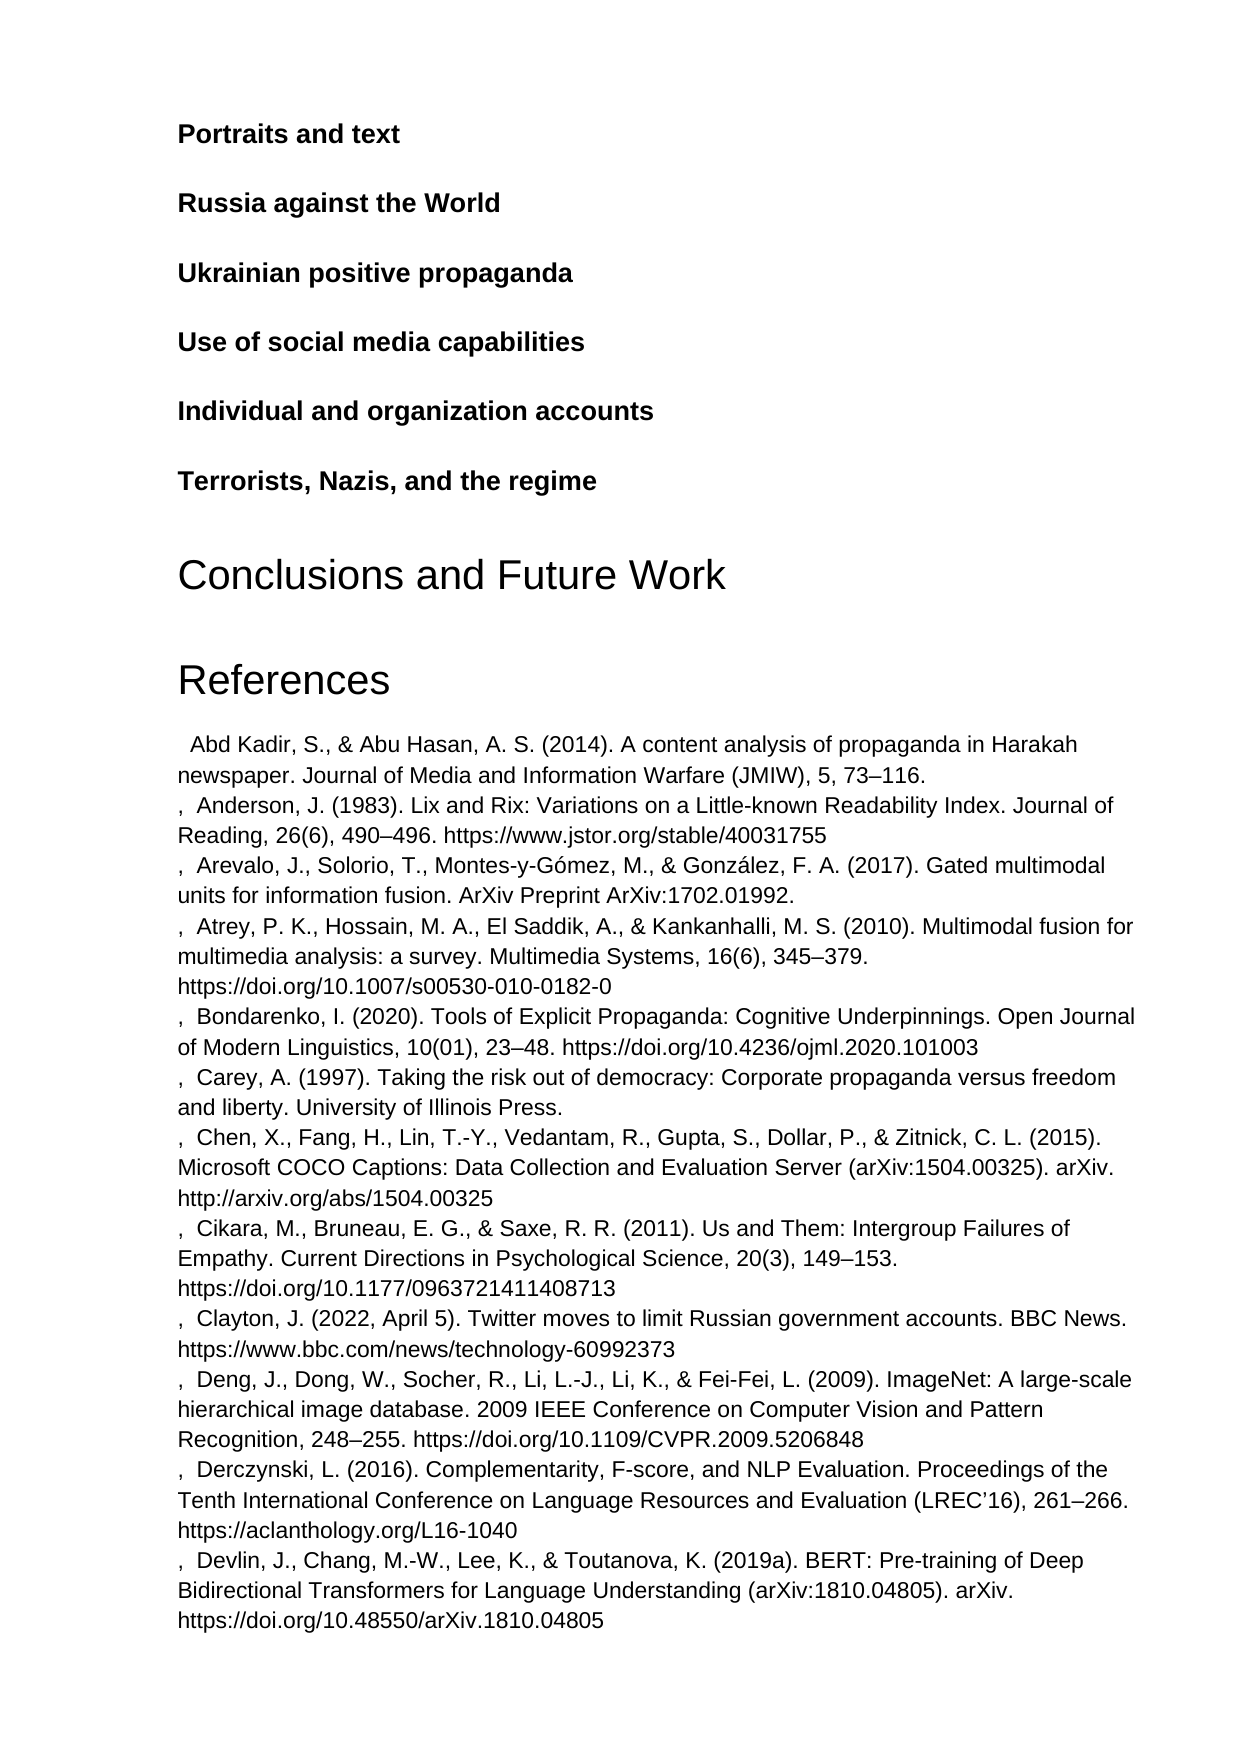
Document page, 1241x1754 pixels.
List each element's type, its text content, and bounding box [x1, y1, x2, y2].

subtitle Ukrainian positive propaganda [177, 257, 1152, 288]
subtitle Use of social media capabilities [177, 326, 1152, 357]
subtitle References [177, 656, 1152, 703]
subtitle Individual and organization accounts [177, 395, 1152, 426]
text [177, 731, 1152, 1634]
subtitle Conclusions and Future Work [177, 550, 1152, 598]
subtitle Portraits and text [177, 118, 1152, 149]
subtitle Terrorists, Nazis, and the regime [177, 464, 1152, 496]
subtitle Russia against the World [177, 187, 1152, 219]
